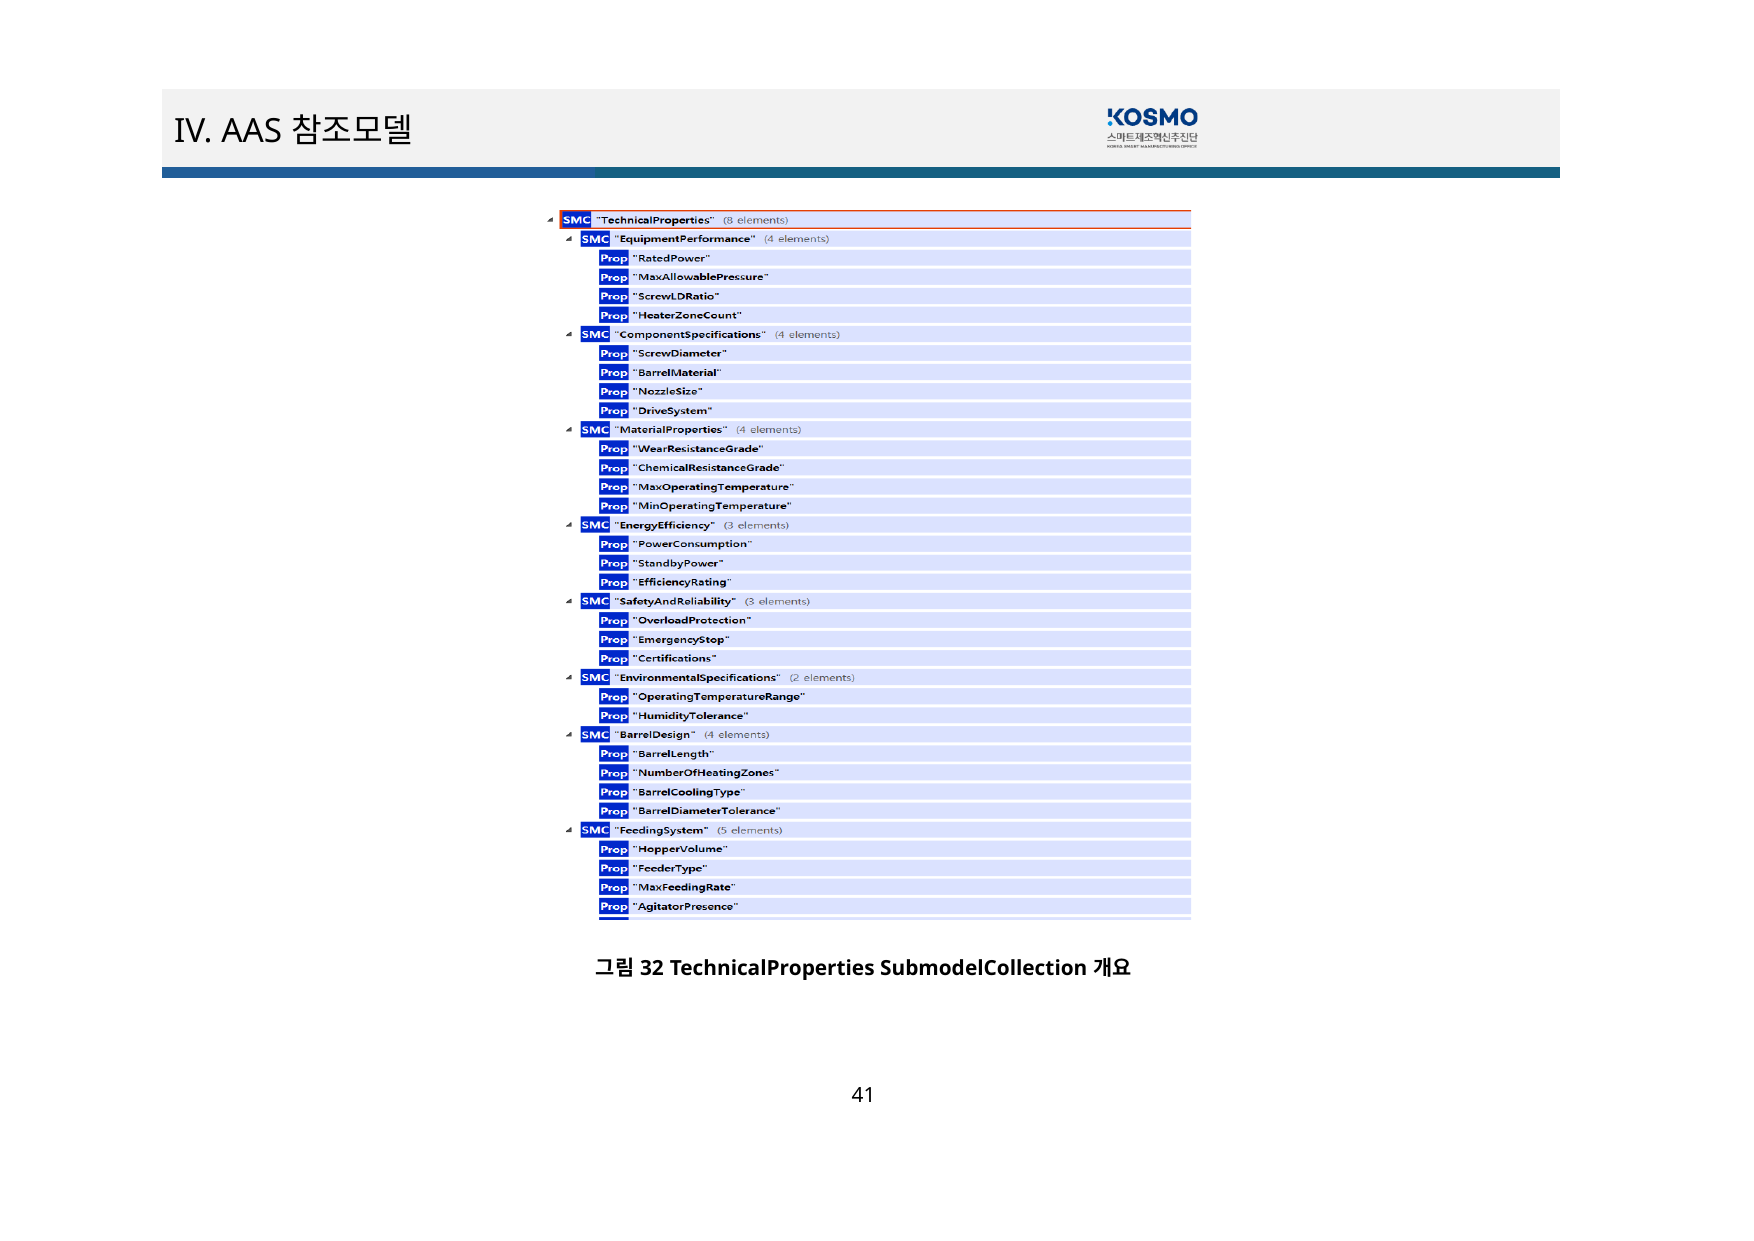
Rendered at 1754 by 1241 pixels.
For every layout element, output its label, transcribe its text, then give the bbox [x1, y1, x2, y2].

table_header [150, 207, 1577, 951]
picture [1107, 108, 1198, 148]
picture [535, 210, 1192, 920]
